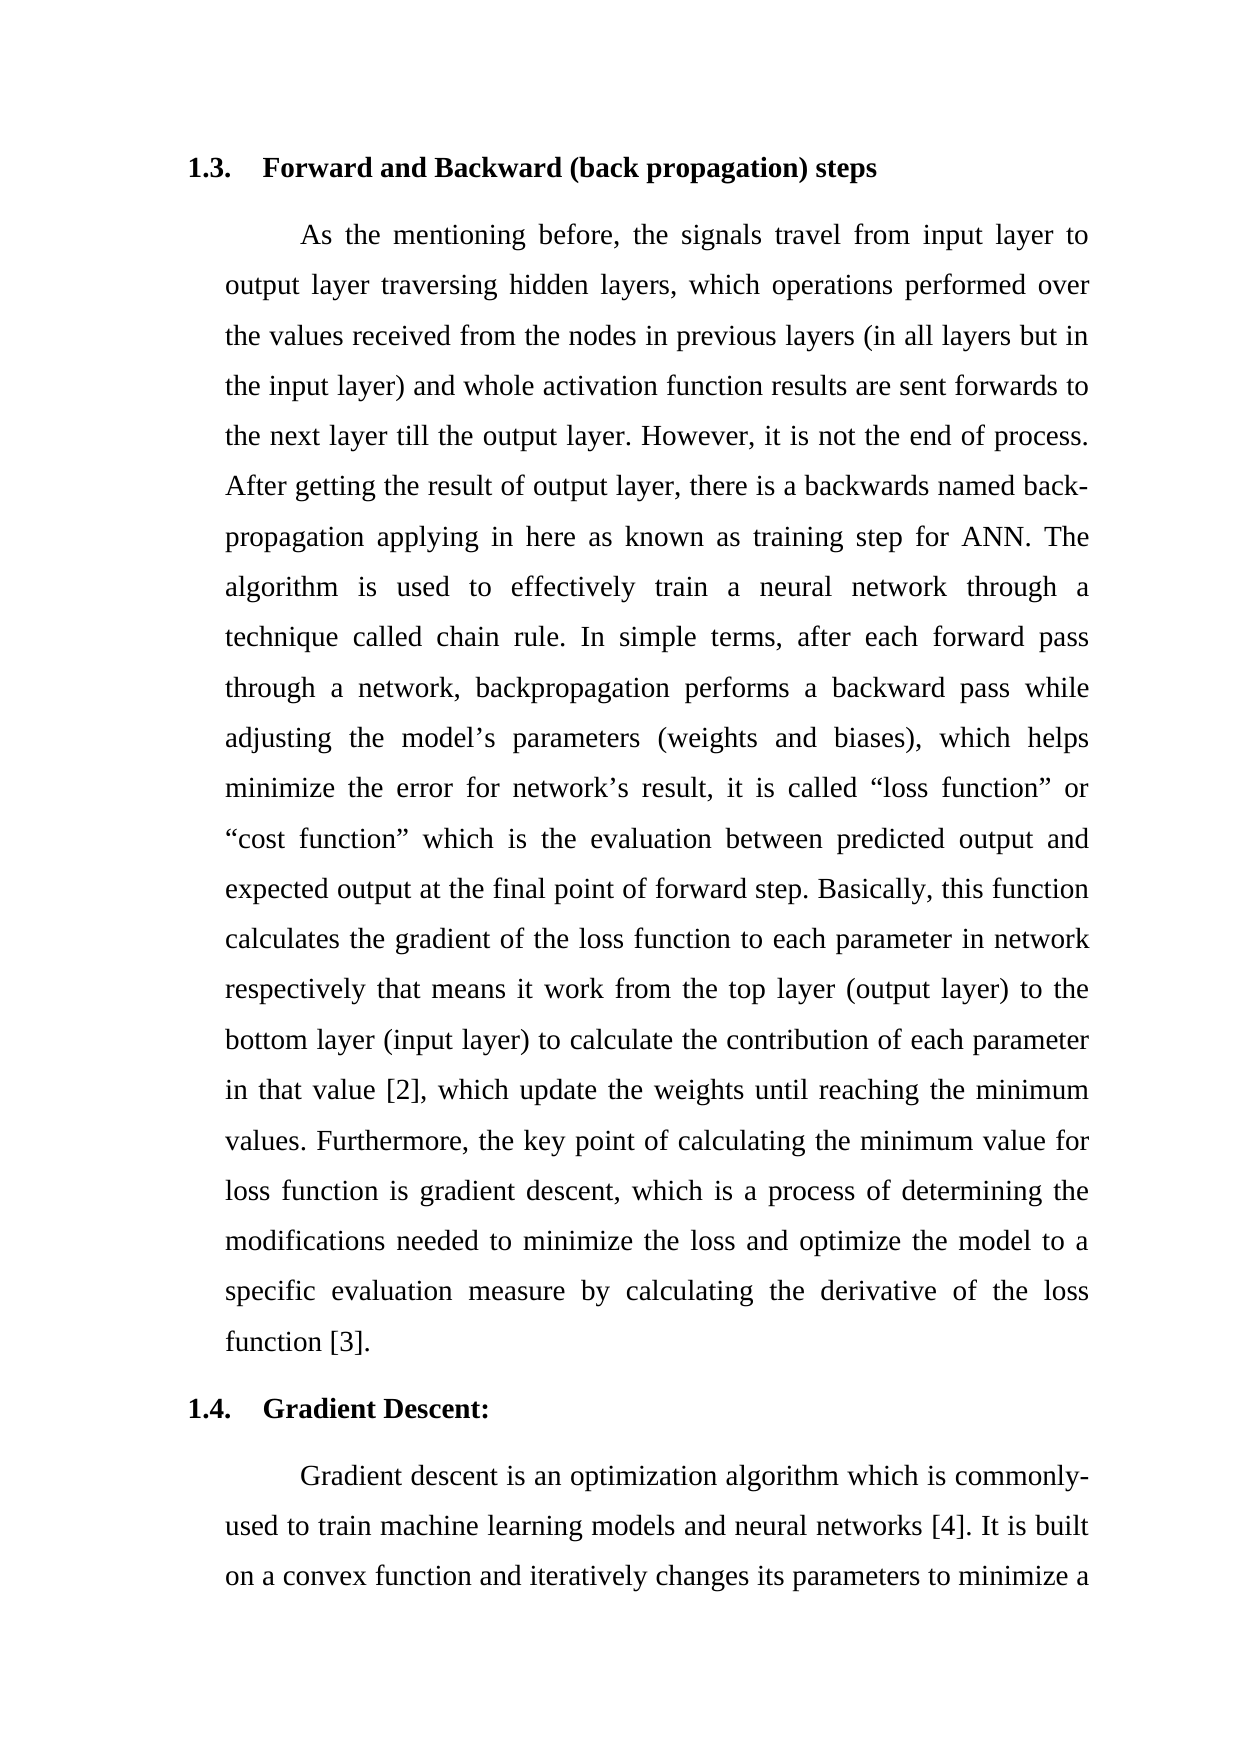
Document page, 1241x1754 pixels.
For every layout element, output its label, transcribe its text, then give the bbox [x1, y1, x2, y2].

list Gradient Descent: [187, 1391, 1090, 1424]
text As the mentioning before, the signals travel from input layer to output layer traversing hidden layers, which operations performed over the values received from the nodes in previous layers (in all layers but in the input layer) and whole activation function results are sent forwards to the next layer till the output layer. However, it is not the end of process. After getting the result of output layer, there is a backwards named back-propagation applying in here as known as training step for ANN. The algorithm is used to effectively train a neural network through a technique called chain rule. In simple terms, after each forward pass through a network, backpropagation performs a backward pass while adjusting the model’s parameters (weights and biases), which helps minimize the error for network’s result, it is called “loss function” or “cost function” which is the evaluation between predicted output and expected output at the final point of forward step. Basically, this function calculates the gradient of the loss function to each parameter in network respectively that means it work from the top layer (output layer) to the bottom layer (input layer) to calculate the contribution of each parameter in that value [2], which update the weights until reaching the minimum values. Furthermore, the key point of calculating the minimum value for loss function is gradient descent, which is a process of determining the modifications needed to minimize the loss and optimize the model to a specific evaluation measure by calculating the derivative of the loss function [3]. [225, 217, 1090, 1357]
list Forward and Backward (back propagation) steps [187, 150, 1090, 183]
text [225, 1458, 1090, 1592]
